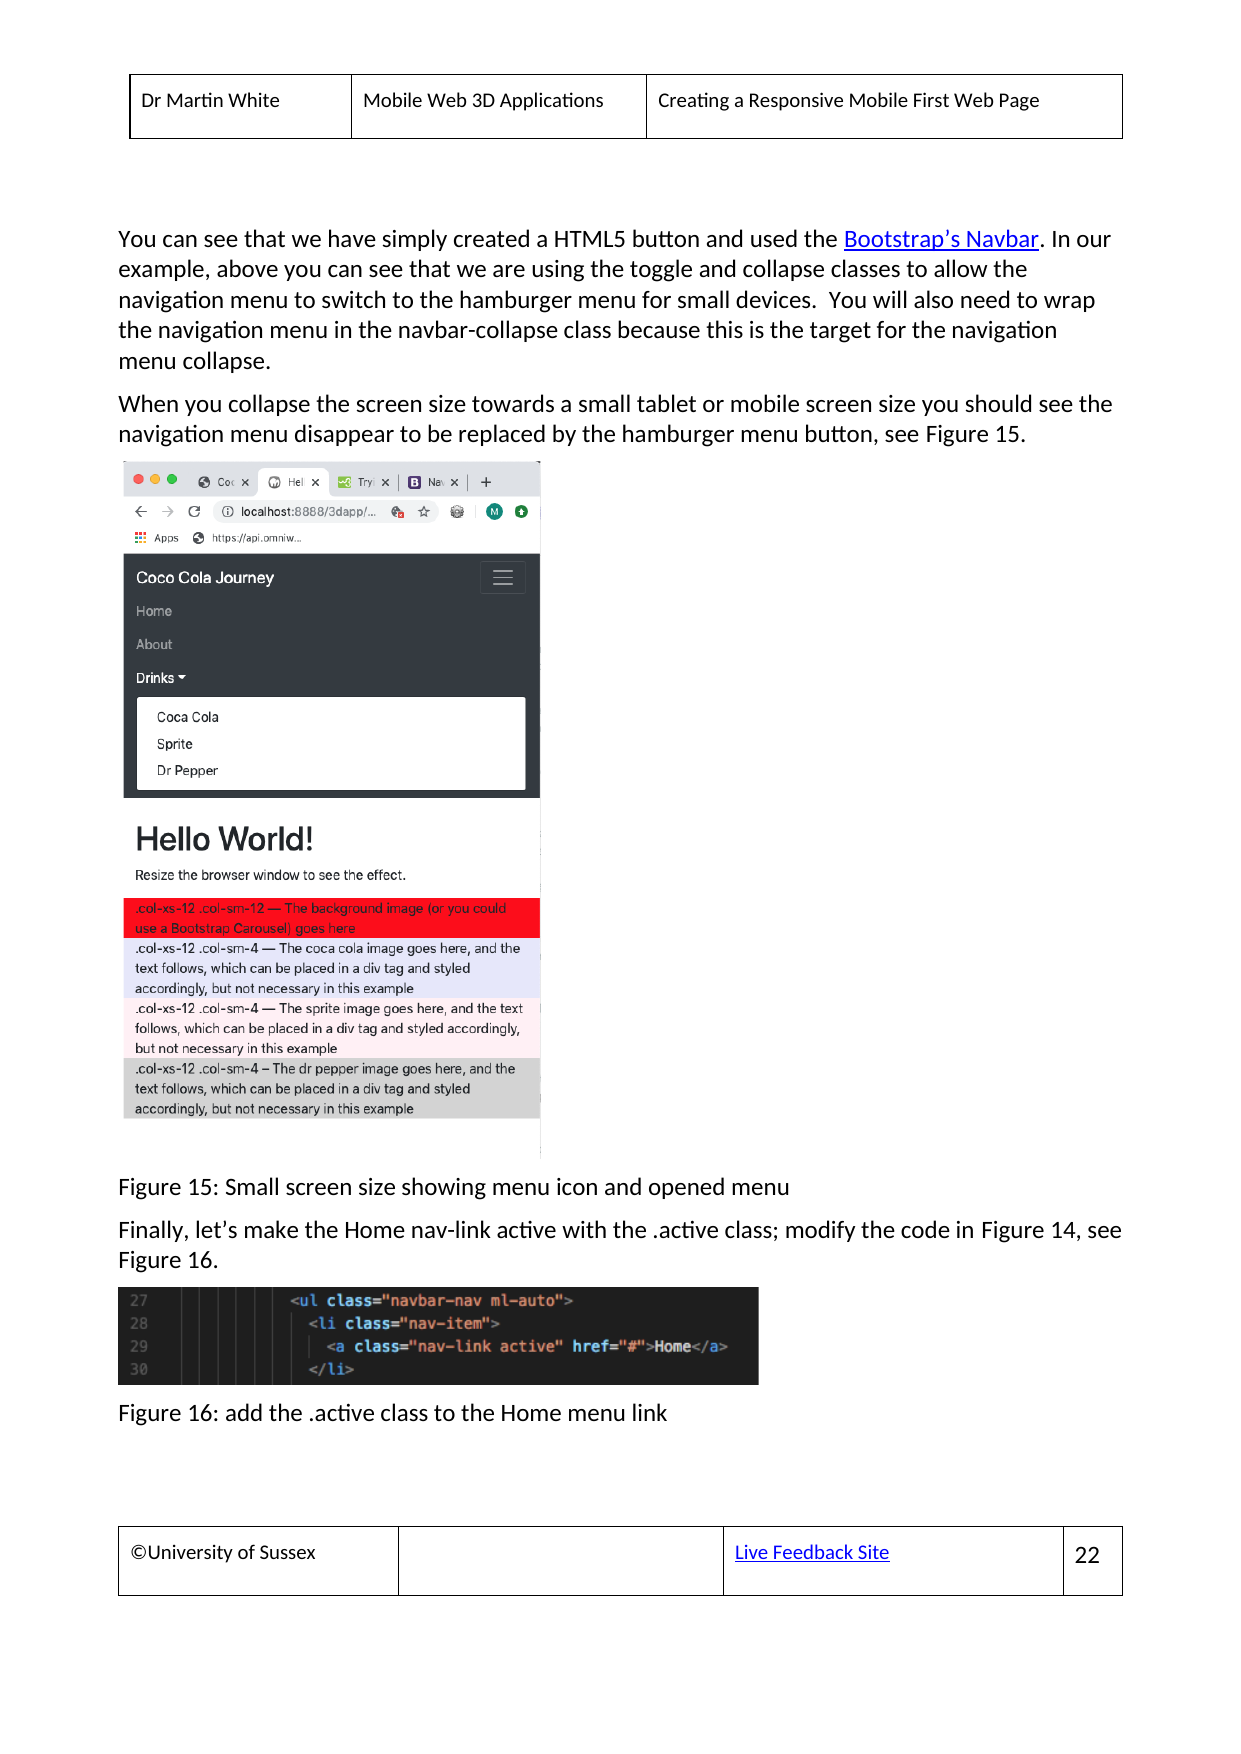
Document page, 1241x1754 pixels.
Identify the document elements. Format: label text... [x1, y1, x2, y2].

picture [118, 1287, 759, 1385]
text Figure 16: add the .active class to the Home menu link [118, 1397, 1122, 1428]
picture [123, 461, 541, 1159]
text You can see that we have simply created a HTML5 button and used the Bootstrap’s Navbar. In our example, above you can see that we are using the toggle and collapse classes to allow the navigation menu to switch to the hamburger menu for small devices. You will also need to wrap the navigation menu in the navbar-collapse class because this is the target for the navigation menu collapse. [118, 223, 1122, 376]
text Finally, let’s make the Home nav-link active with the .active class; modify the code in Figure 14, see Figure 16. [118, 1214, 1122, 1275]
text Figure 15: Small screen size showing menu icon and opened menu [118, 1171, 1122, 1201]
text When you collapse the screen size towards a small tablet or mobile screen size you should see the navigation menu disappear to be replaced by the hamburger menu button, see Figure 15. [118, 388, 1122, 449]
